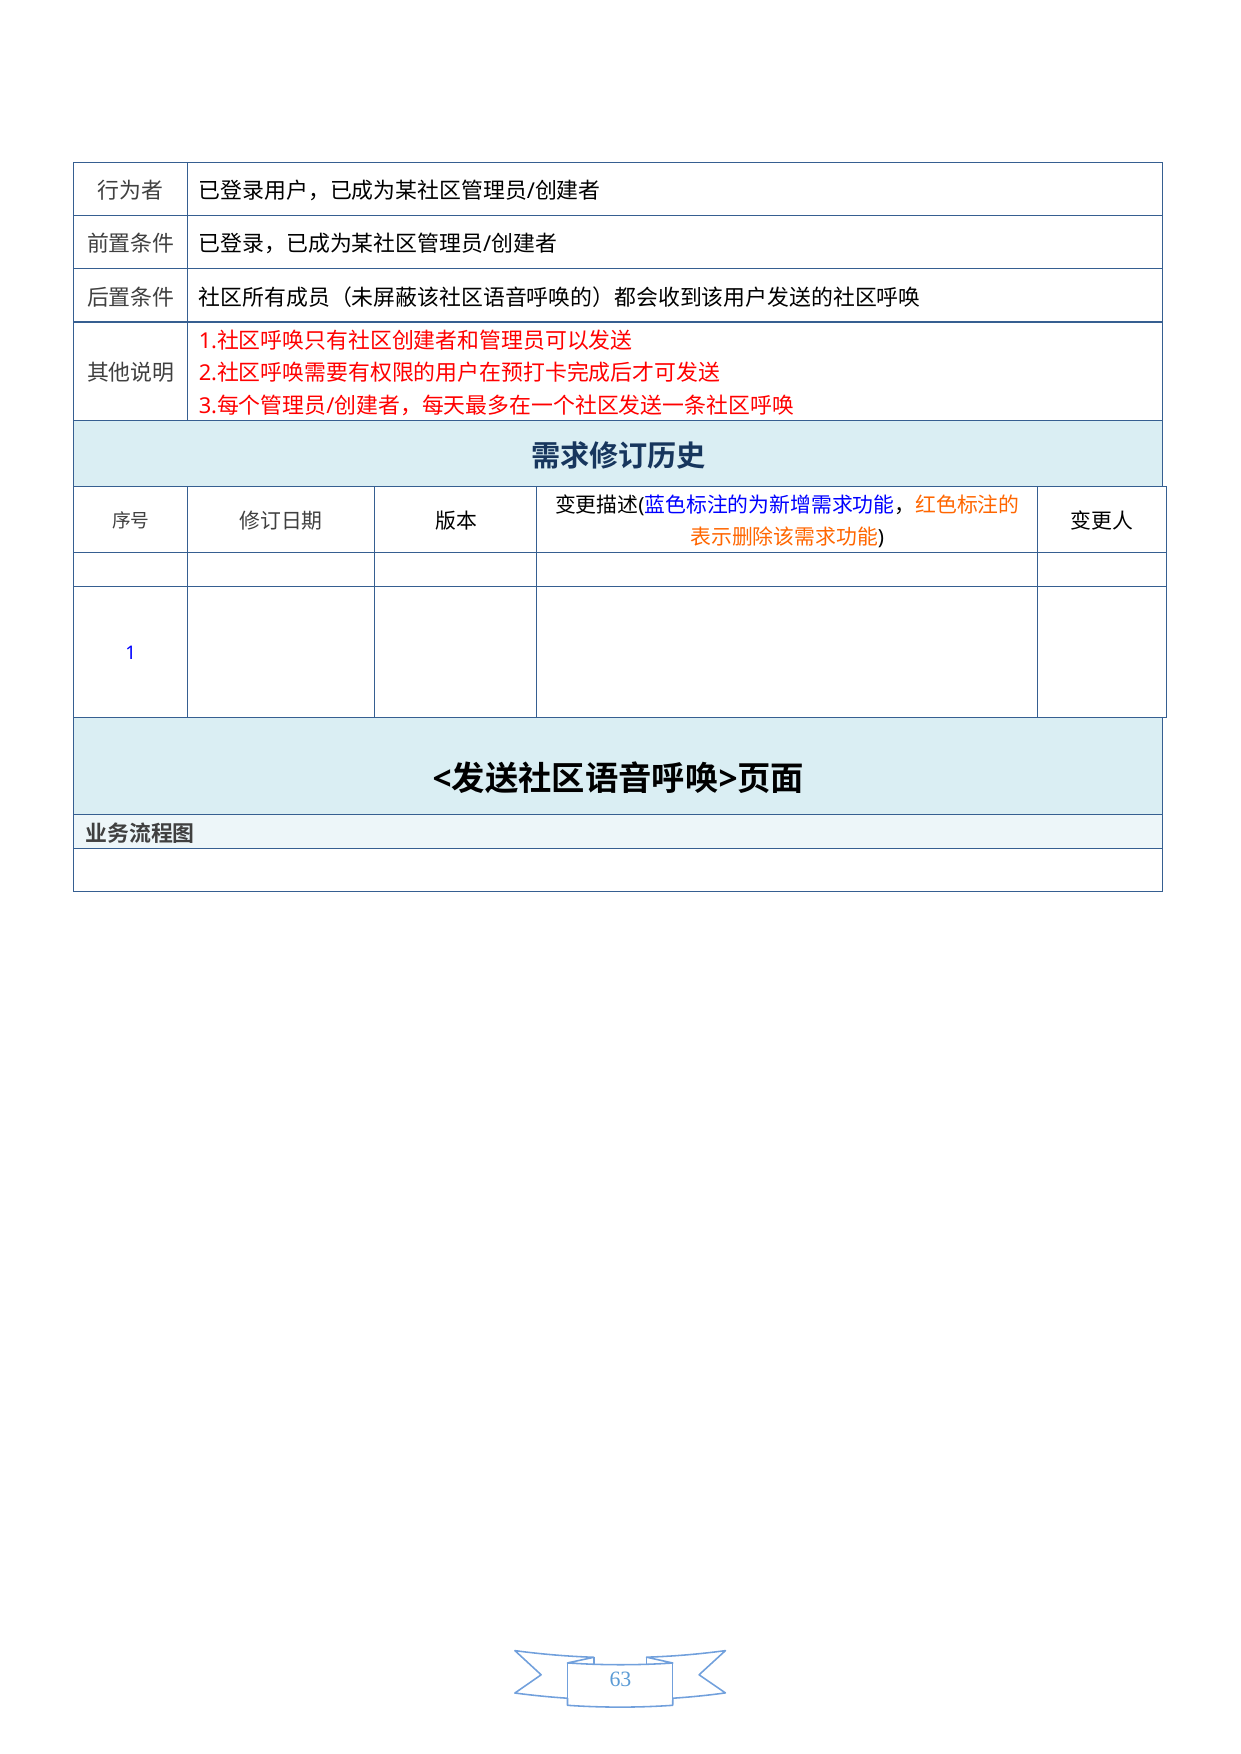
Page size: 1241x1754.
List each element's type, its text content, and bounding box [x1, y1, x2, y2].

table_cell [375, 587, 536, 717]
table_cell [74, 849, 1162, 891]
table_cell 已登录，已成为某社区管理员/创建者 [188, 216, 1162, 268]
table_cell [375, 553, 536, 586]
table_cell [1038, 587, 1166, 717]
table_cell [188, 553, 374, 586]
table_cell 修订日期 [188, 487, 374, 552]
table_cell 1 [74, 587, 187, 717]
table_cell 变更描述(蓝色标注的为新增需求功能，红色标注的表示删除该需求功能) [537, 487, 1037, 552]
table_cell [537, 553, 1037, 586]
table_cell 其他说明 [74, 323, 187, 420]
table_cell 变更人 [1038, 487, 1166, 552]
table_cell 版本 [375, 487, 536, 552]
table_cell [537, 587, 1037, 717]
table_cell [74, 553, 187, 586]
table_cell 前置条件 [74, 216, 187, 268]
table_cell 社区所有成员（未屏蔽该社区语音呼唤的）都会收到该用户发送的社区呼唤 [188, 269, 1162, 321]
table_cell [188, 587, 374, 717]
table_cell 后置条件 [74, 269, 187, 321]
table_cell 需求修订历史 [74, 421, 1162, 486]
table_cell <发送社区语音呼唤>页面 [74, 718, 1162, 814]
table_cell 已登录用户，已成为某社区管理员/创建者 [188, 163, 1162, 215]
table_cell 1.社区呼唤只有社区创建者和管理员可以发送 2.社区呼唤需要有权限的用户在预打卡完成后才可发送 3.每个管理员/创建者，每天最多在一个社区发送一条社区呼唤 [188, 323, 1162, 420]
table_cell 行为者 [74, 163, 187, 215]
table_cell [1038, 553, 1166, 586]
table_cell 序号 [74, 487, 187, 552]
table_cell 业务流程图 [74, 815, 1162, 848]
